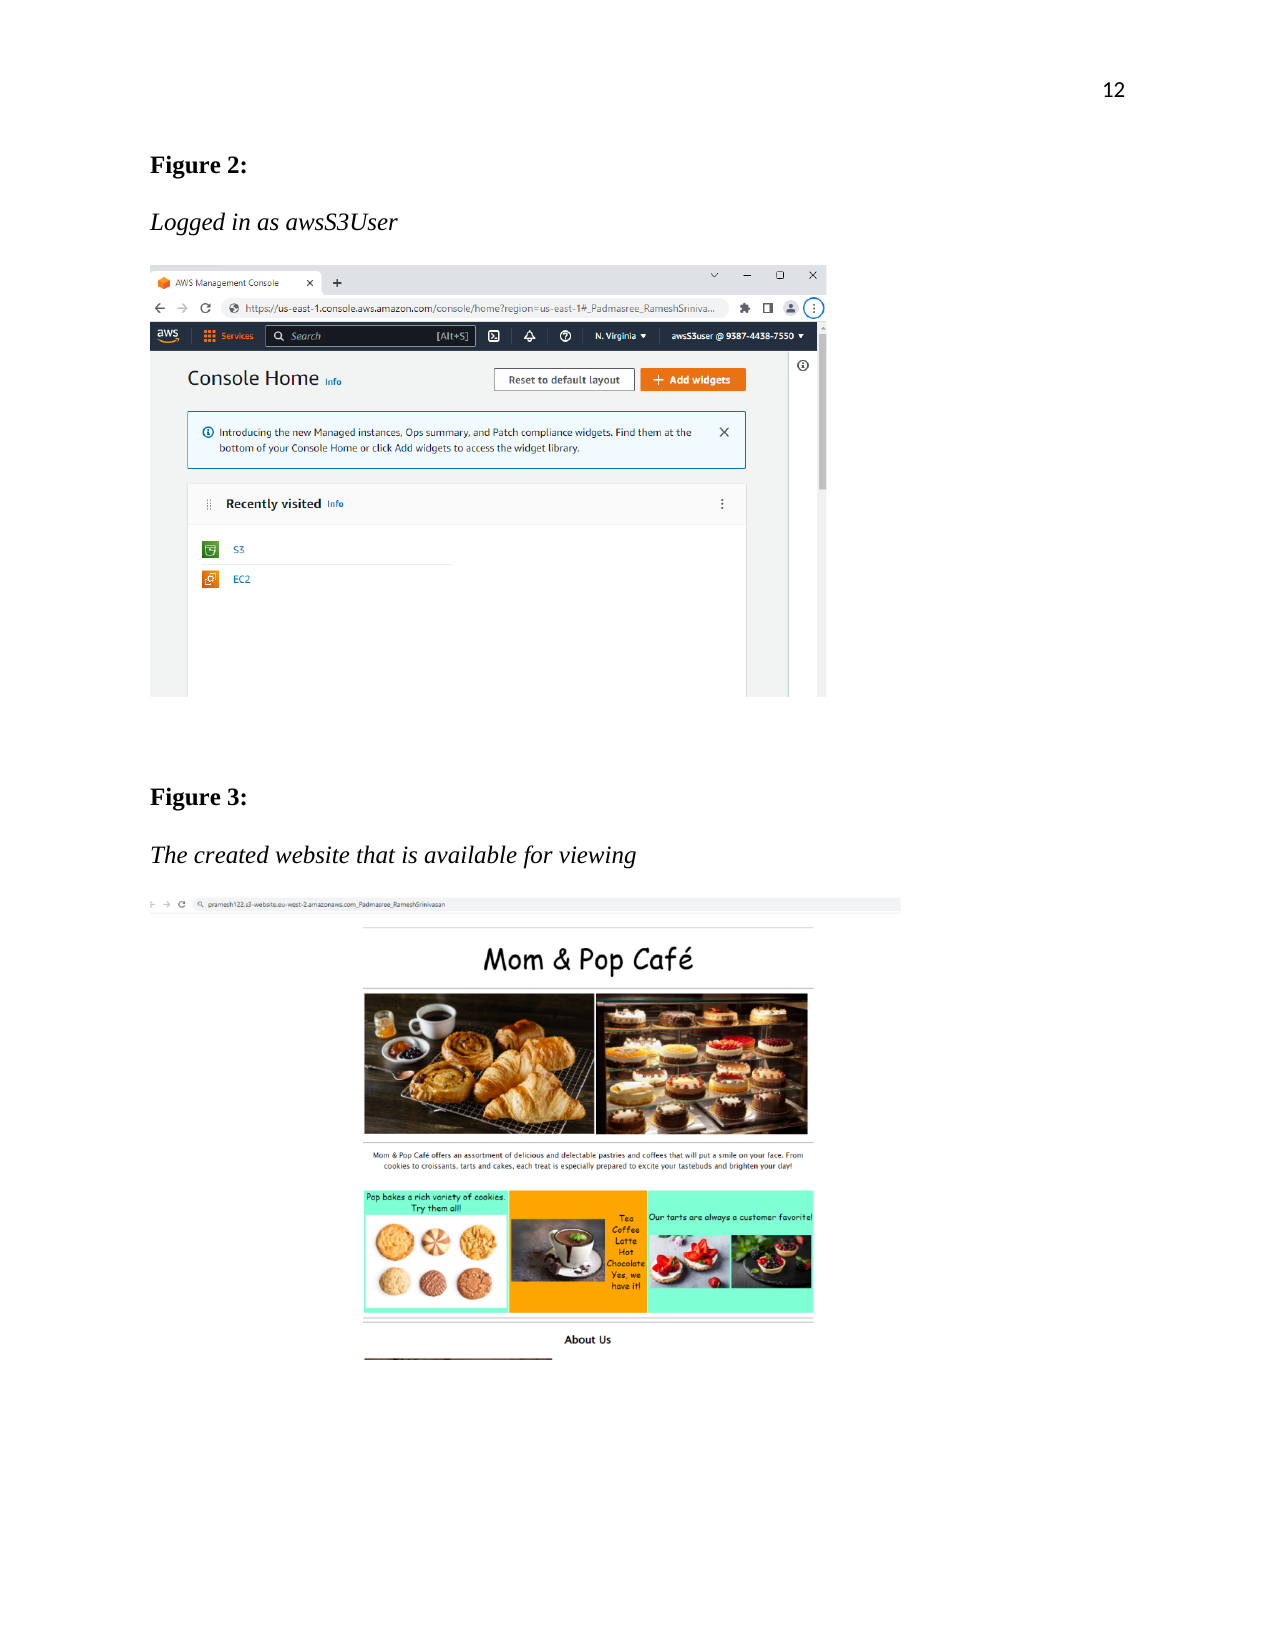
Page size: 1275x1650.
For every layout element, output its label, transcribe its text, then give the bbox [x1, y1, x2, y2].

picture [150, 265, 827, 697]
picture [150, 897, 901, 1360]
text Figure 3: [150, 782, 1125, 811]
text Figure 2: [150, 150, 1125, 179]
text Logged in as awsS3User [150, 207, 1125, 236]
text The created website that is available for viewing [150, 840, 1125, 869]
